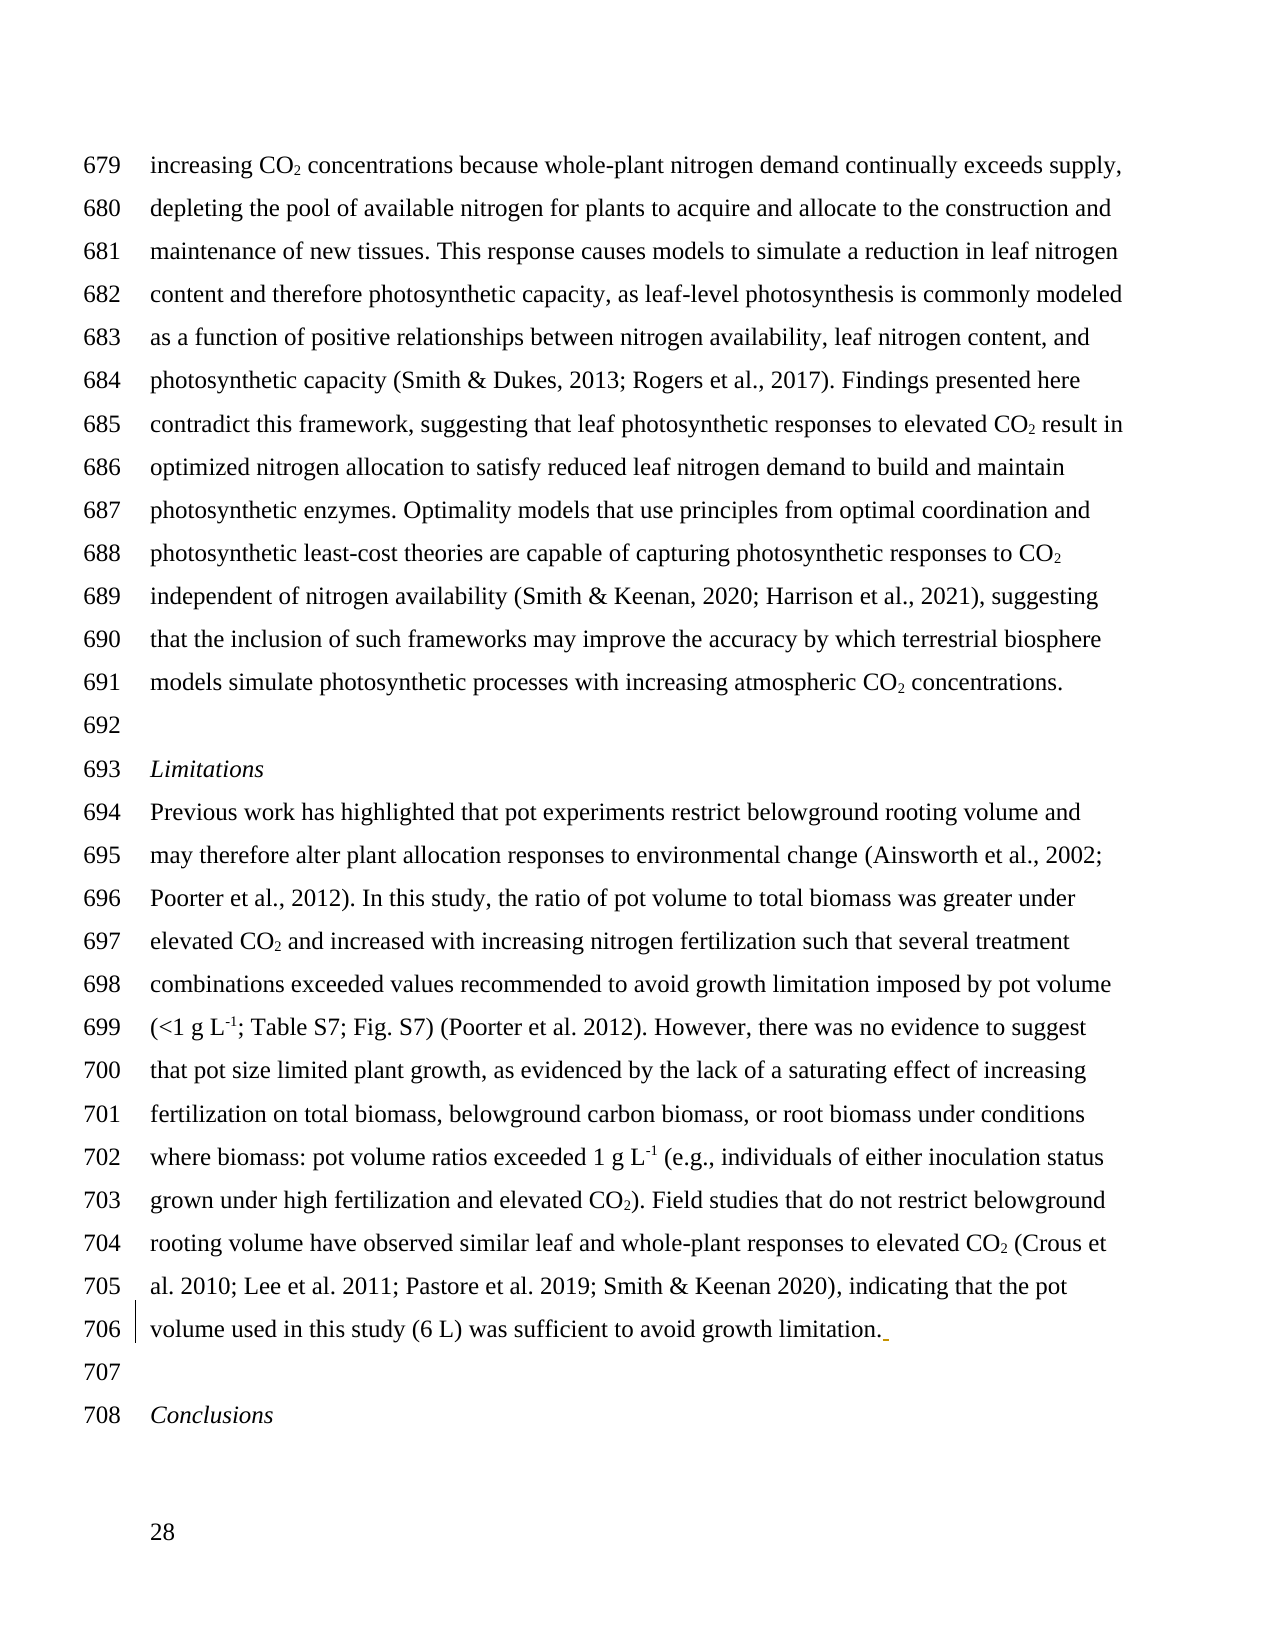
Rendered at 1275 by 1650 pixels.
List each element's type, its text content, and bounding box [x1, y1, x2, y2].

text Previous work has highlighted that pot experiments restrict belowground rooting volume and may therefore alter plant allocation responses to environmental change . In this study, the ratio of pot volume to total biomass was greater under elevated CO2 and increased with increasing nitrogen fertilization such that several treatment combinations exceeded values recommended to avoid growth limitation imposed by pot volume (<1 g L-1; Table S7; Fig. S7) . However, there was no evidence to suggest that pot size limited plant growth, as evidenced by the lack of a saturating effect of increasing fertilization on total biomass, belowground carbon biomass, or root biomass under conditions where biomass: pot volume ratios exceeded 1 g L-1 (e.g., individuals of either inoculation status grown under high fertilization and elevated CO2). Field studies that do not restrict belowground rooting volume have observed similar leaf and whole-plant responses to elevated CO2 , indicating that the pot volume used in this study (6 L) was sufficient to avoid growth limitation. [150, 797, 1125, 1343]
text Conclusions [150, 1401, 1125, 1429]
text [150, 150, 1125, 696]
text Limitations [150, 754, 1125, 782]
